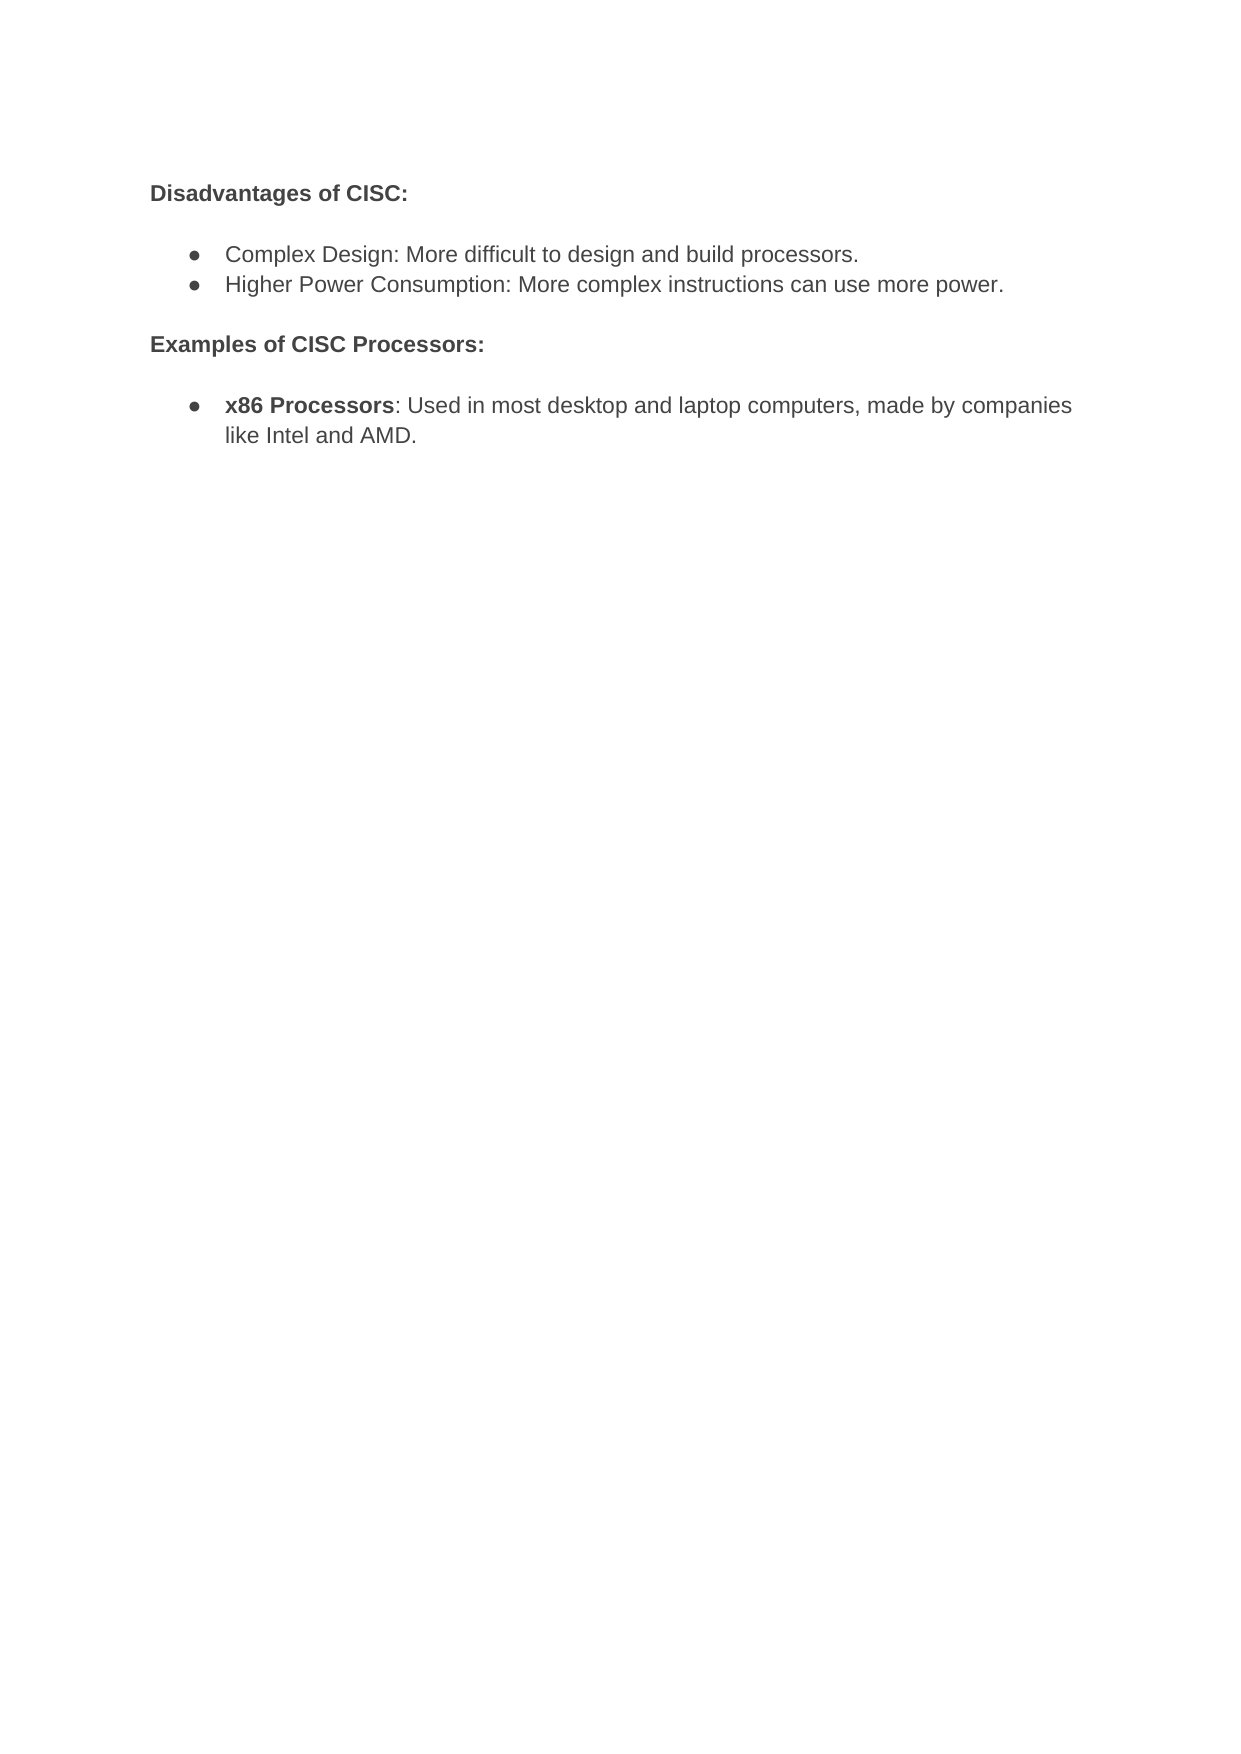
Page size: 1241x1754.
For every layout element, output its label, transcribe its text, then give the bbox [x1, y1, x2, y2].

list Complex Design: More difficult to design and build processors. [187, 241, 1090, 267]
text Disadvantages of CISC: [150, 180, 1090, 207]
text Examples of CISC Processors: [150, 331, 1090, 358]
list x86 Processors: Used in most desktop and laptop computers, made by companies like Intel and AMD. [187, 392, 1090, 448]
list Higher Power Consumption: More complex instructions can use more power. [187, 271, 1090, 297]
